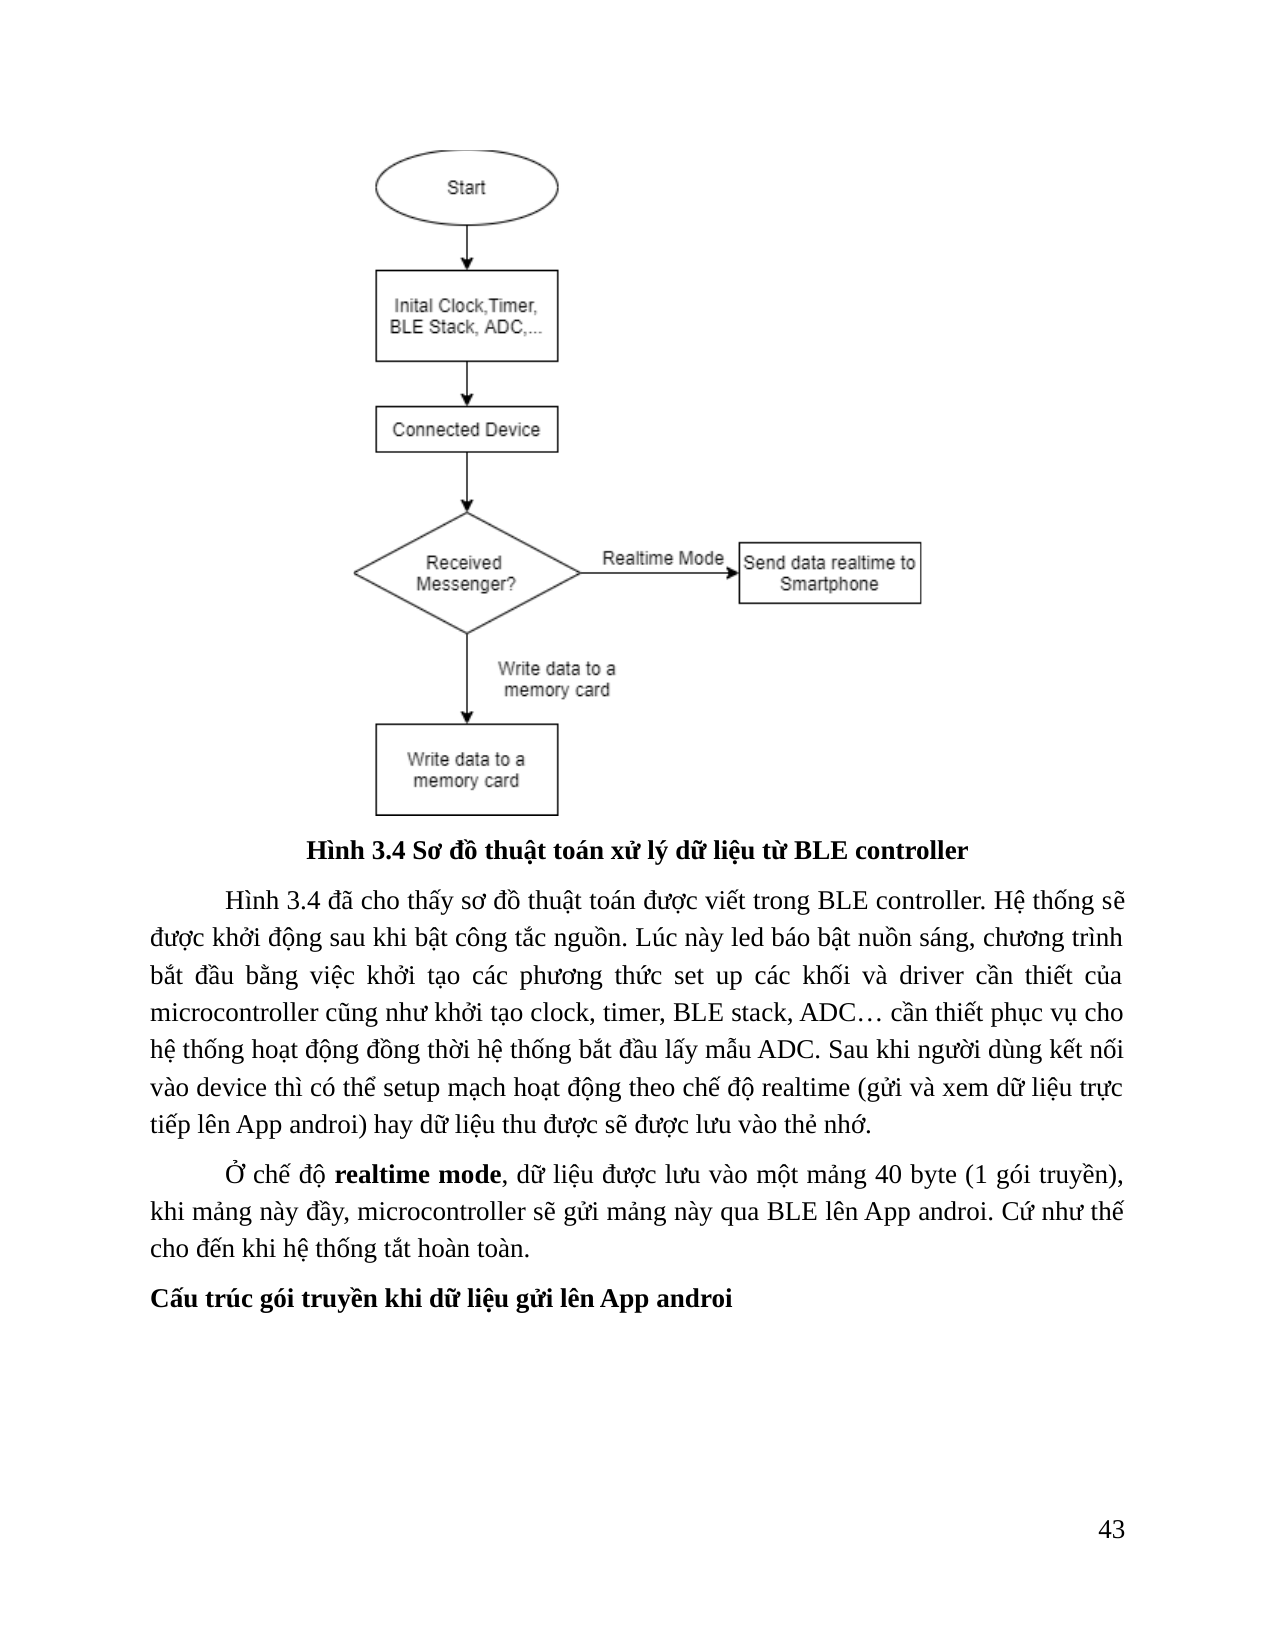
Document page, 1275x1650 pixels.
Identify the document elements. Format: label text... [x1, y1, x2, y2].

text Cấu trúc gói truyền khi dữ liệu gửi lên App androi [150, 1282, 1125, 1313]
text Hình 3.4 đã cho thấy sơ đồ thuật toán được viết trong BLE controller. Hệ thống sẽ được khởi động sau khi bật công tắc nguồn. Lúc này led báo bật nuồn sáng, chương trình bắt đầu bằng việc khởi tạo các phương thức set up các khối và driver cần thiết của microcontroller cũng như khởi tạo clock, timer, BLE stack, ADC… cần thiết phục vụ cho hệ thống hoạt động đồng thời hệ thống bắt đầu lấy mẫu ADC. Sau khi người dùng kết nối vào device thì có thể setup mạch hoạt động theo chế độ realtime (gửi và xem dữ liệu trực tiếp lên App androi) hay dữ liệu thu được sẽ được lưu vào thẻ nhớ. [150, 884, 1125, 1139]
text Ở chế độ realtime mode, dữ liệu được lưu vào một mảng 40 byte (1 gói truyền), khi mảng này đầy, microcontroller sẽ gửi mảng này qua BLE lên App androi. Cứ như thế cho đến khi hệ thống tắt hoàn toàn. [150, 1158, 1125, 1263]
text Hình 3.4 Sơ đồ thuật toán xử lý dữ liệu từ BLE controller [150, 834, 1125, 866]
picture [353, 150, 922, 816]
